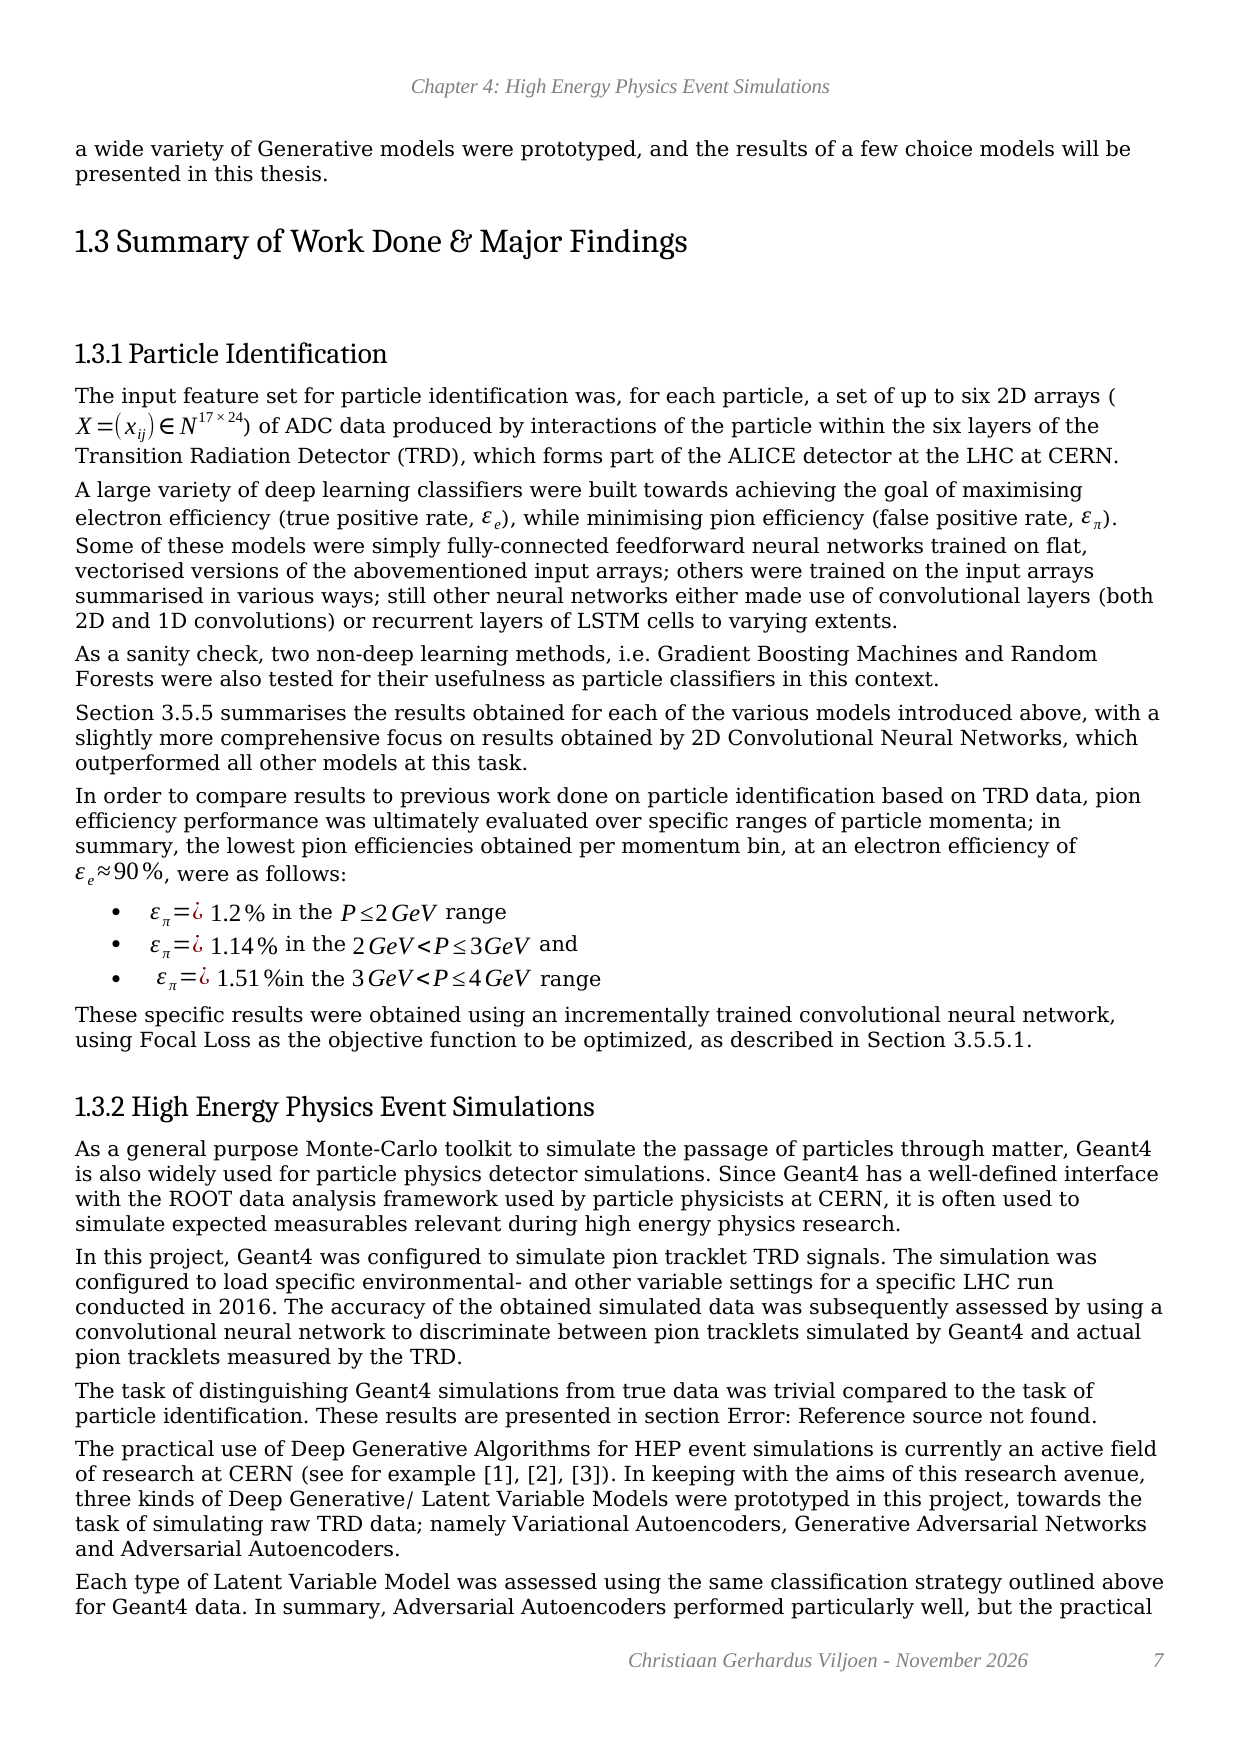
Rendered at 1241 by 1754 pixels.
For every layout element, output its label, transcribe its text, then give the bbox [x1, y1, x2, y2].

list in the range [112, 897, 1165, 930]
text Section 3.5.5 summarises the results obtained for each of the various models introduced above, with a slightly more comprehensive focus on results obtained by 2D Convolutional Neural Networks, which outperformed all other models at this task. [75, 699, 1165, 774]
text The input feature set for particle identification was, for each particle, a set of up to six 2D arrays () of ADC data produced by interactions of the particle within the six layers of the Transition Radiation Detector (TRD), which forms part of the ALICE detector at the LHC at CERN. [75, 383, 1165, 468]
text As a general purpose Monte-Carlo toolkit to simulate the passage of particles through matter, Geant4 is also widely used for particle physics detector simulations. Since Geant4 has a well-defined interface with the ROOT data analysis framework used by particle physicists at CERN, it is often used to simulate expected measurables relevant during high energy physics research. [75, 1136, 1165, 1236]
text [75, 1569, 1165, 1619]
text These specific results were obtained using an incrementally trained convolutional neural network, using Focal Loss as the objective function to be optimized, as described in Section 3.5.5.1. [75, 1002, 1165, 1052]
list in the and [112, 930, 1165, 963]
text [75, 135, 1165, 185]
text The task of distinguishing Geant4 simulations from true data was trivial compared to the task of particle identification. These results are presented in section 4.1.2.2. [75, 1377, 1165, 1427]
text As a sanity check, two non-deep learning methods, i.e. Gradient Boosting Machines and Random Forests were also tested for their usefulness as particle classifiers in this context. [75, 641, 1165, 691]
text A large variety of deep learning classifiers were built towards achieving the goal of maximising electron efficiency (true positive rate, ), while minimising pion efficiency (false positive rate, ). Some of these models were simply fully-connected feedforward neural networks trained on flat, vectorised versions of the abovementioned input arrays; others were trained on the input arrays summarised in various ways; still other neural networks either made use of convolutional layers (both 2D and 1D convolutions) or recurrent layers of LSTM cells to varying extents. [75, 476, 1165, 633]
subtitle High Energy Physics Event Simulations [75, 1090, 1165, 1123]
list in the range [112, 963, 1165, 994]
subtitle Summary of Work Done & Major Findings [75, 223, 1165, 261]
text In order to compare results to previous work done on particle identification based on TRD data, pion efficiency performance was ultimately evaluated over specific ranges of particle momenta; in summary, the lowest pion efficiencies obtained per momentum bin, at an electron efficiency of , were as follows: [75, 783, 1165, 889]
subtitle Particle Identification [75, 337, 1165, 371]
text In this project, Geant4 was configured to simulate pion tracklet TRD signals. The simulation was configured to load specific environmental- and other variable settings for a specific LHC run conducted in 2016. The accuracy of the obtained simulated data was subsequently assessed by using a convolutional neural network to discriminate between pion tracklets simulated by Geant4 and actual pion tracklets measured by the TRD. [75, 1244, 1165, 1369]
text The practical use of Deep Generative Algorithms for HEP event simulations is currently an active field of research at CERN (see for example ,, ). In keeping with the aims of this research avenue, three kinds of Deep Generative/ Latent Variable Models were prototyped in this project, towards the task of simulating raw TRD data; namely Variational Autoencoders, Generative Adversarial Networks and Adversarial Autoencoders. [75, 1436, 1165, 1561]
